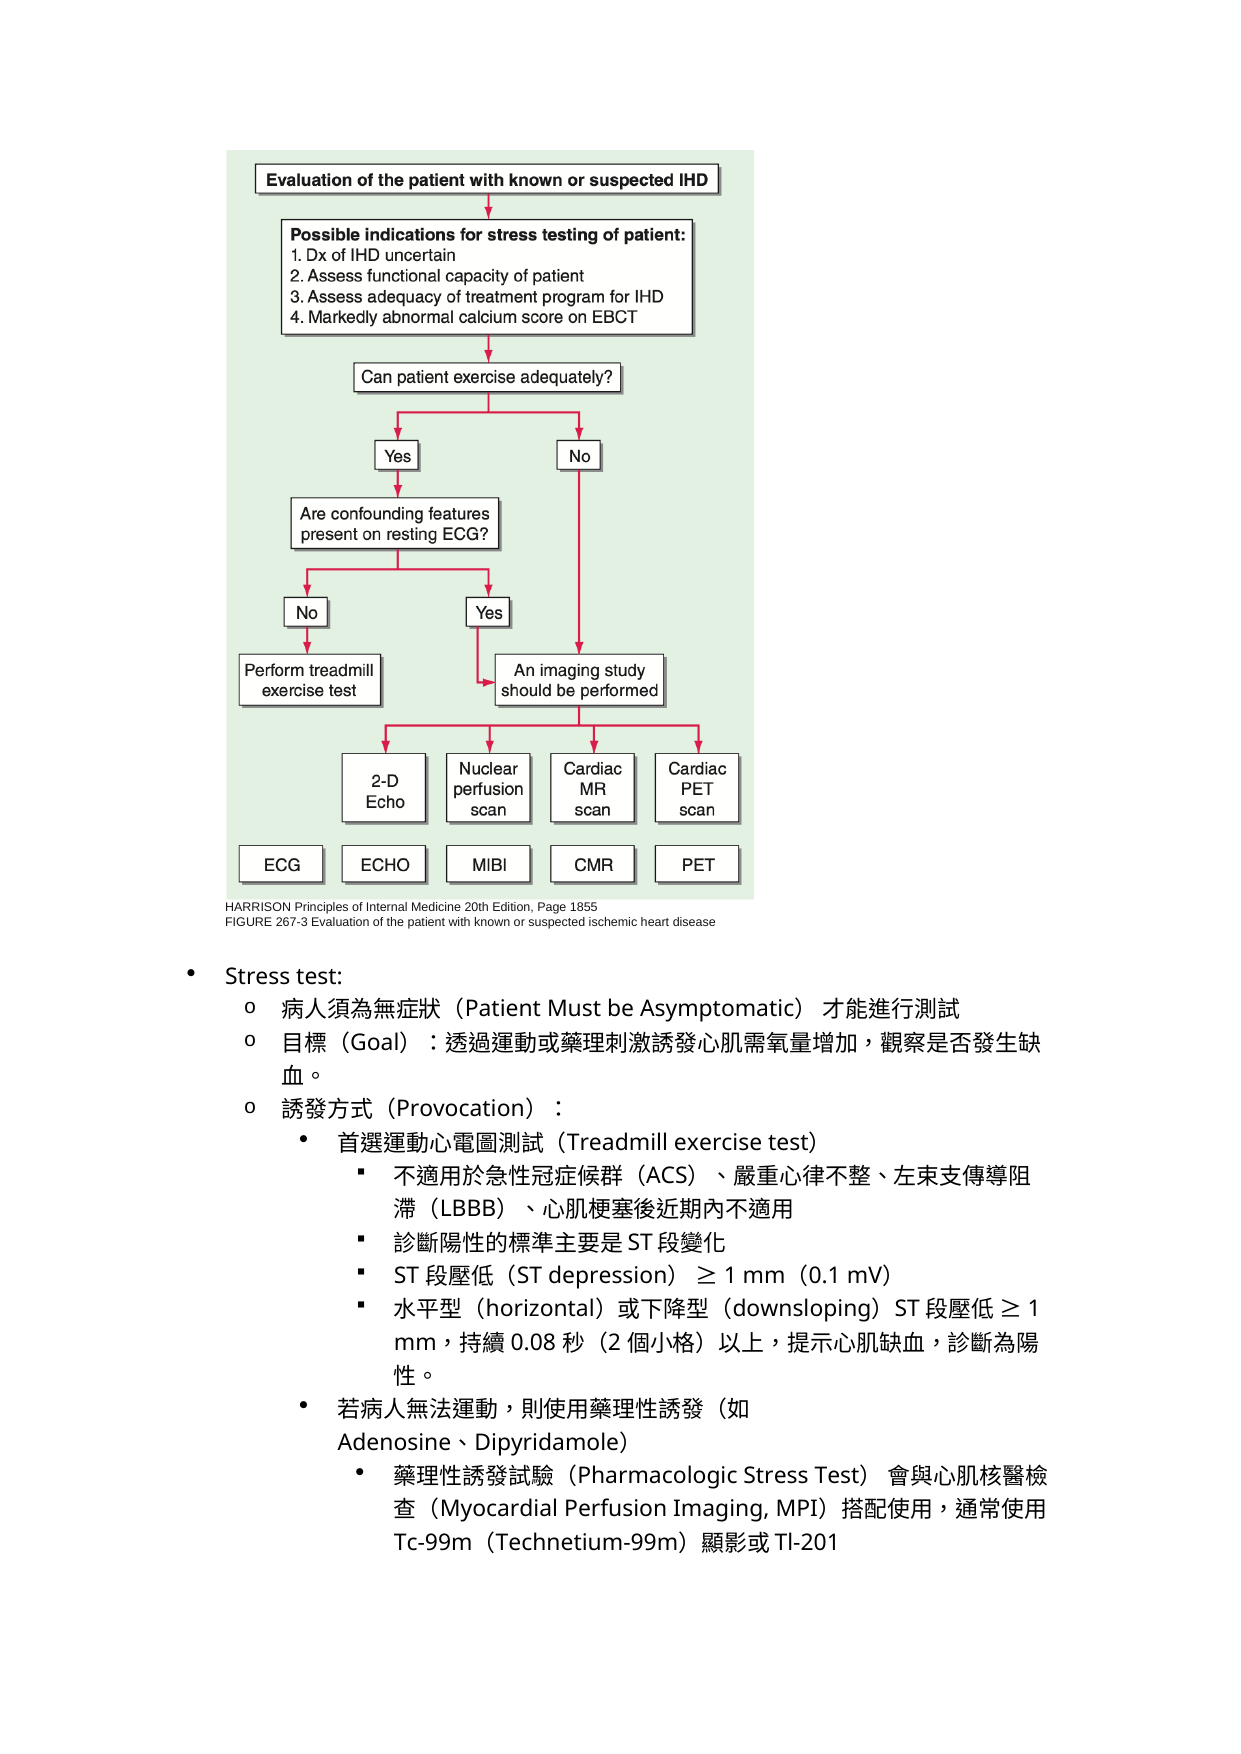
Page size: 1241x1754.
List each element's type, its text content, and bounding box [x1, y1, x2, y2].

text HARRISON Principles of Internal Medicine 20th Edition, Page 1855 [225, 900, 1053, 914]
list 病人須為無症狀（Patient Must be Asymptomatic） 才能進行測試 [244, 991, 1053, 1024]
list 若病人無法運動，則使用藥理性誘發（如Adenosine、Dipyridamole） [300, 1391, 1053, 1458]
list 診斷陽性的標準主要是ST段變化 [356, 1224, 1053, 1258]
list 水平型（horizontal）或下降型（downsloping）ST 段壓低 ≥ 1 mm，持續 0.08 秒（2 個小格）以上，提示心肌缺血，診斷為陽性。 [356, 1291, 1053, 1391]
list 不適用於急性冠症候群（ACS）、嚴重心律不整、左束支傳導阻滯（LBBB）、心肌梗塞後近期內不適用 [356, 1158, 1053, 1224]
list 誘發方式（Provocation）： [244, 1091, 1053, 1124]
list 目標（Goal）：透過運動或藥理刺激誘發心肌需氧量增加，觀察是否發生缺血。 [244, 1024, 1053, 1091]
picture [225, 150, 755, 900]
text FIGURE 267-3 Evaluation of the patient with known or suspected ischemic heart disease [225, 914, 1053, 929]
list ST 段壓低（ST depression） ≥ 1 mm（0.1 mV） [356, 1258, 1053, 1291]
list Stress test: [187, 960, 1053, 991]
list 首選運動心電圖測試（Treadmill exercise test） [300, 1124, 1053, 1158]
list 藥理性誘發試驗（Pharmacologic Stress Test） 會與心肌核醫檢查（Myocardial Perfusion Imaging, MPI）搭配使用，通常使用Tc-99m（Technetium-99m）顯影或Tl-201 [356, 1458, 1053, 1558]
